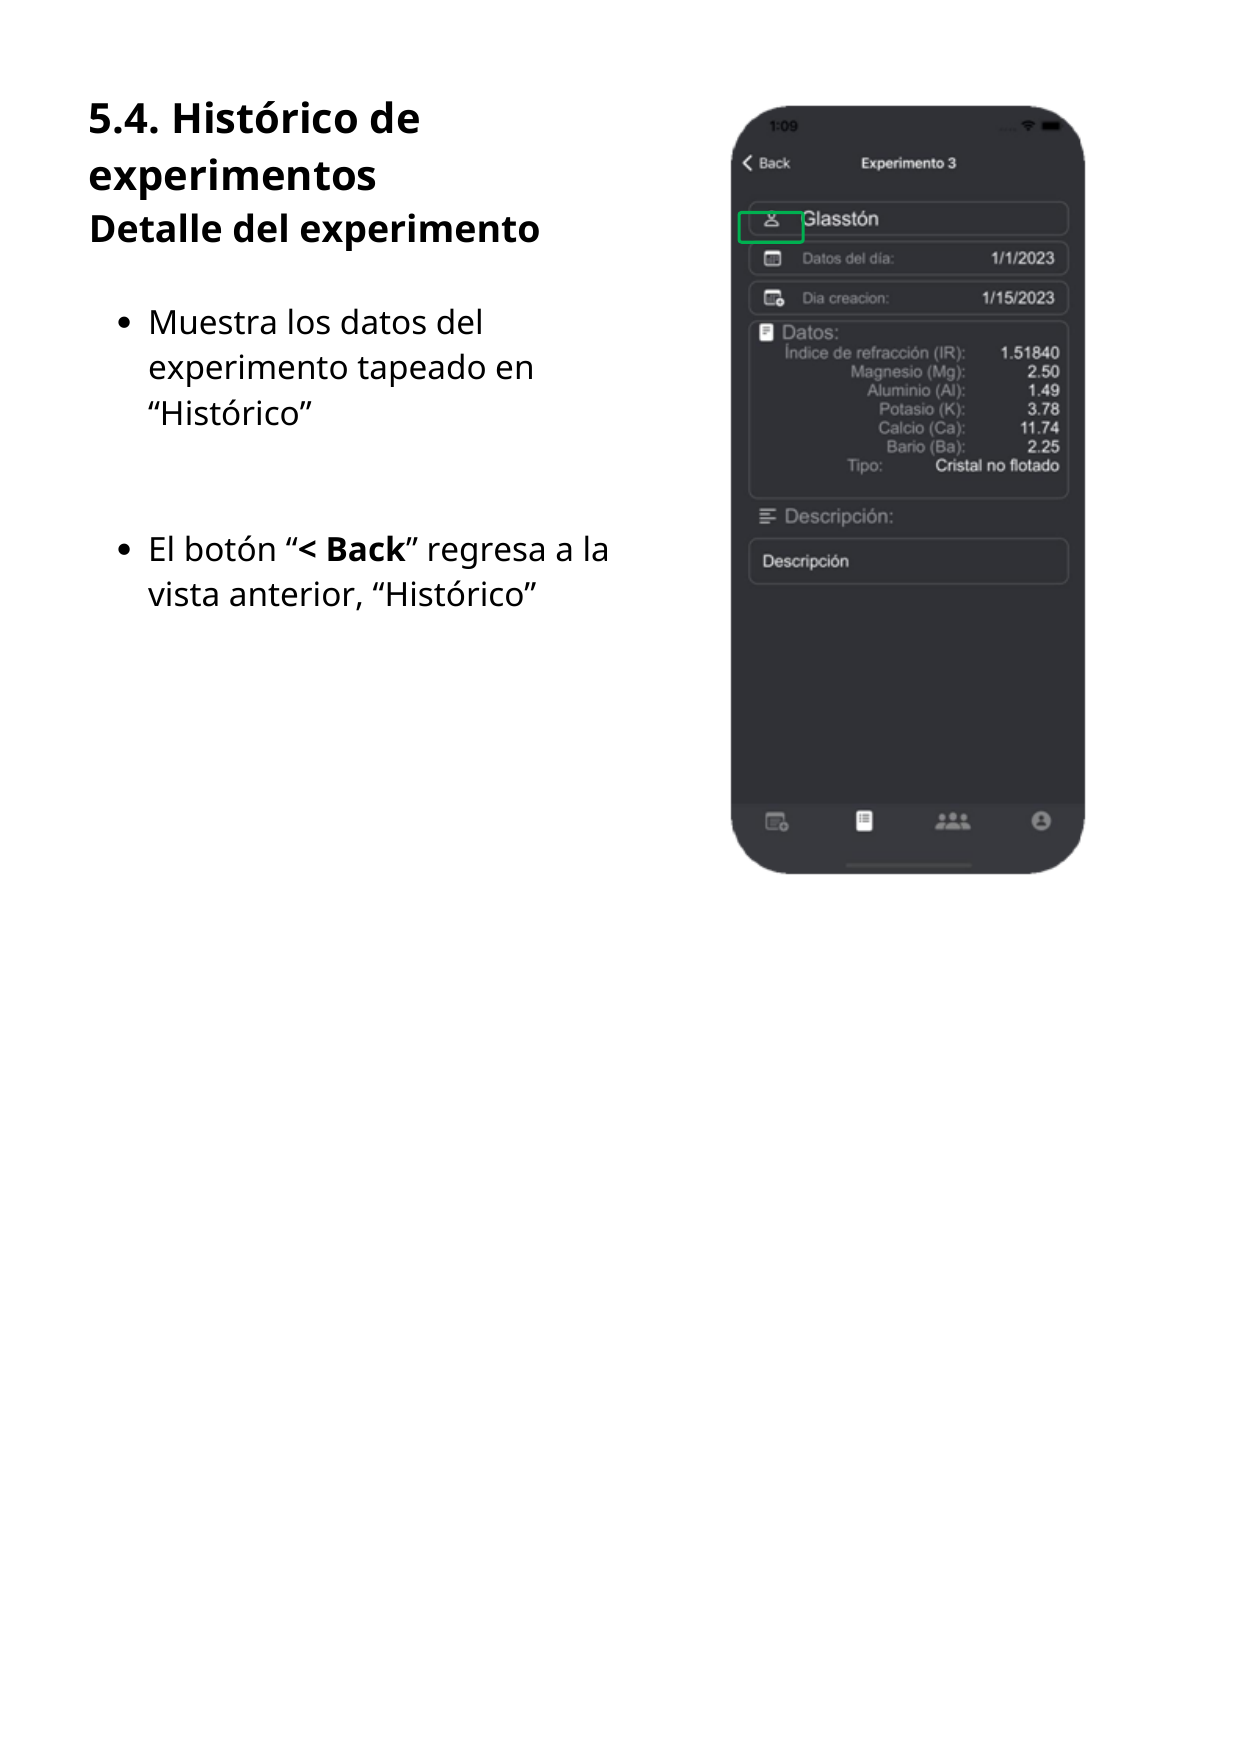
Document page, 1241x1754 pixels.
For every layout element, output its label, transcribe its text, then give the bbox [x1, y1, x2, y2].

text 5.4. Histórico de experimentos [89, 89, 738, 202]
text Detalle del experimento [89, 202, 635, 253]
list El botón “< Back” regresa a la vista anterior, “Histórico” [118, 526, 635, 617]
list Muestra los datos del experimento tapeado en “Histórico” [118, 299, 635, 435]
picture [725, 103, 1089, 879]
